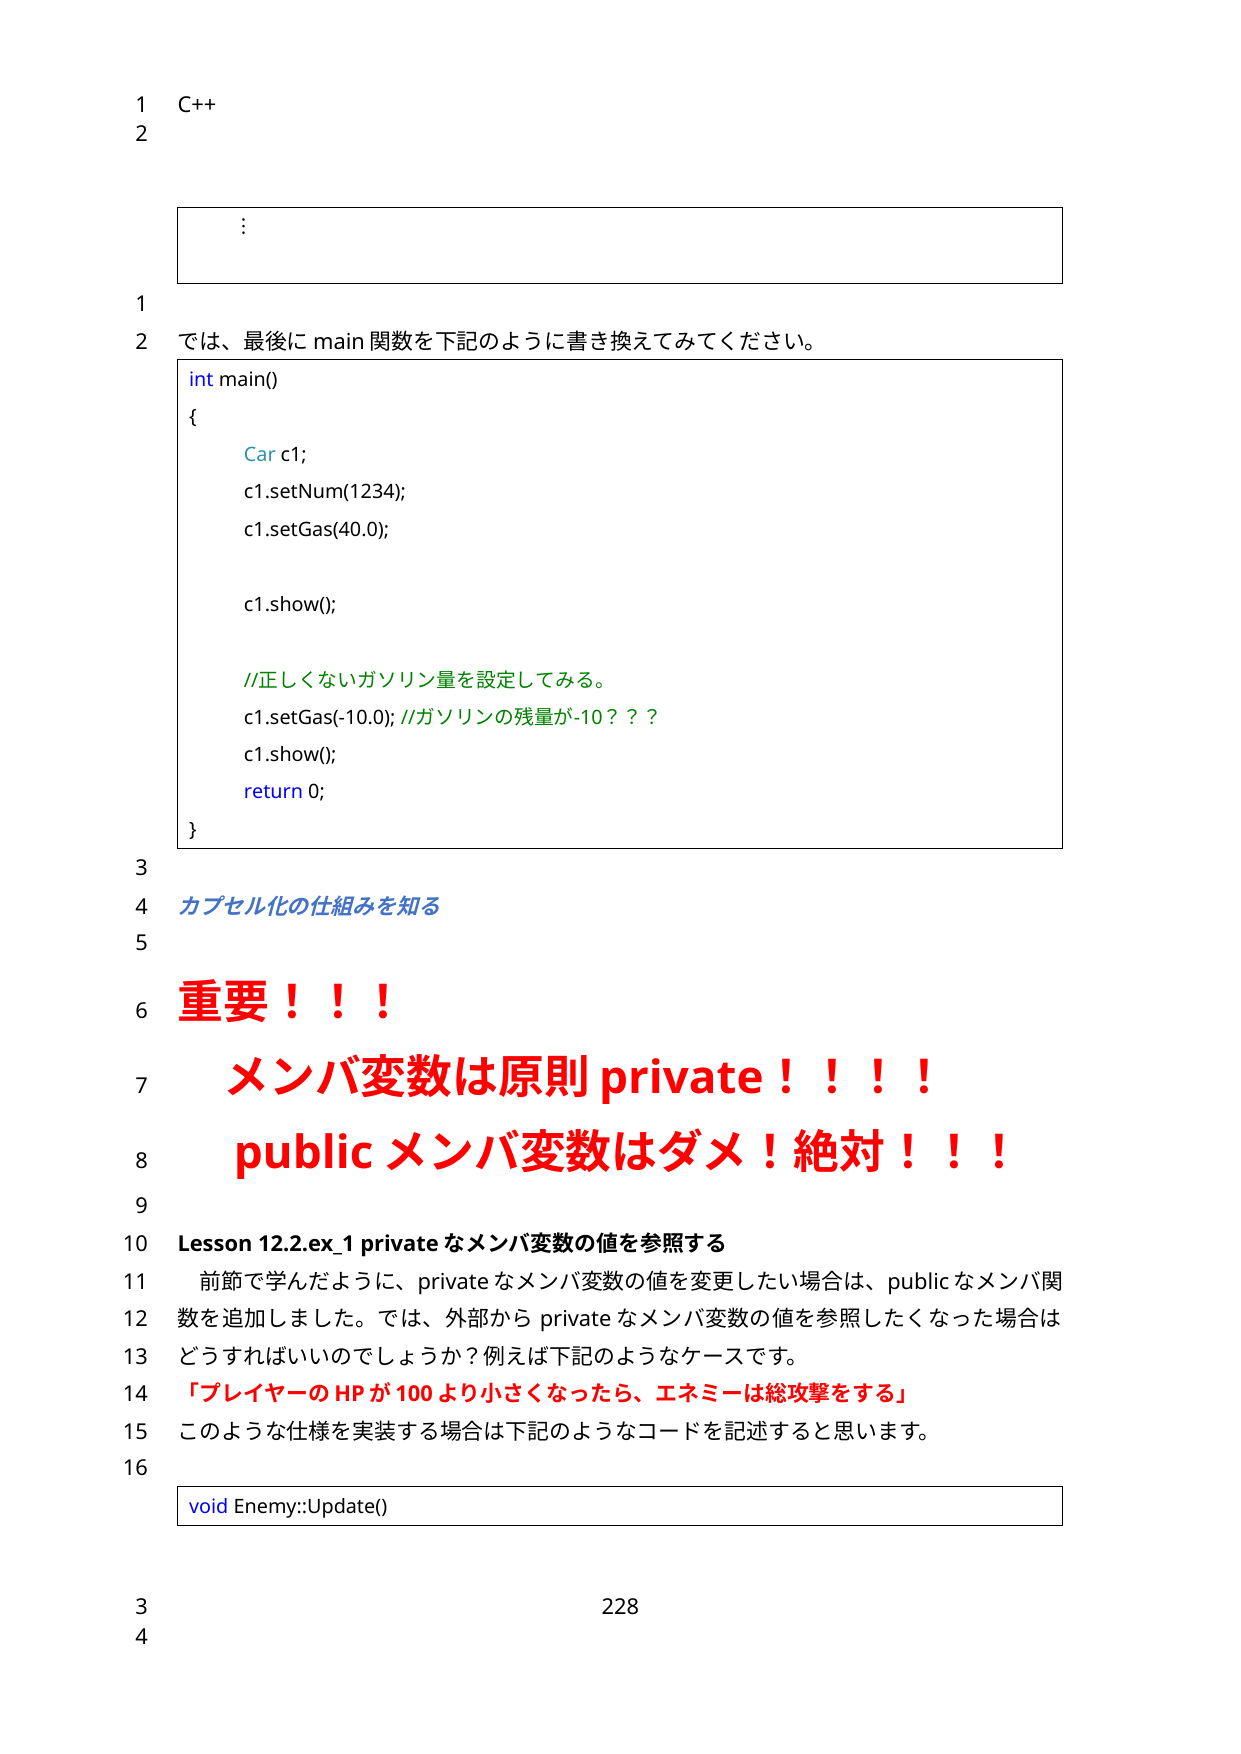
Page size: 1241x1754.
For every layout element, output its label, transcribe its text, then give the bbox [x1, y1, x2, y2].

text カプセル化の仕組みを知る [177, 886, 1063, 923]
text メンバ変数は原則private！！！！ [177, 1036, 1063, 1111]
text publicメンバ変数はダメ！絶対！！！ [177, 1111, 1063, 1186]
table_header int main() { Car c1; c1.setNum(1234); c1.setGas(40.0); c1.show(); //正しくないガソリン量を設定してみる。 c1.setGas(-10.0); //ガソリンの残量が-10？？？ c1.show(); return 0; } [178, 360, 1062, 847]
text 「プレイヤーのHPが100より小さくなったら、エネミーは総攻撃をする」 [177, 1373, 1063, 1411]
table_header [178, 1487, 1062, 1524]
text では、最後にmain関数を下記のように書き換えてみてください。 [177, 321, 1063, 359]
subtitle Lesson 12.2.ex_1 privateなメンバ変数の値を参照する [177, 1223, 1063, 1261]
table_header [178, 208, 1062, 283]
text 重要！！！ [177, 961, 1063, 1036]
text このような仕様を実装する場合は下記のようなコードを記述すると思います。 [177, 1411, 1063, 1448]
text 前節で学んだように、privateなメンバ変数の値を変更したい場合は、publicなメンバ関数を追加しました。では、外部からprivateなメンバ変数の値を参照したくなった場合はどうすればいいのでしょうか？例えば下記のようなケースです。 [177, 1261, 1063, 1373]
